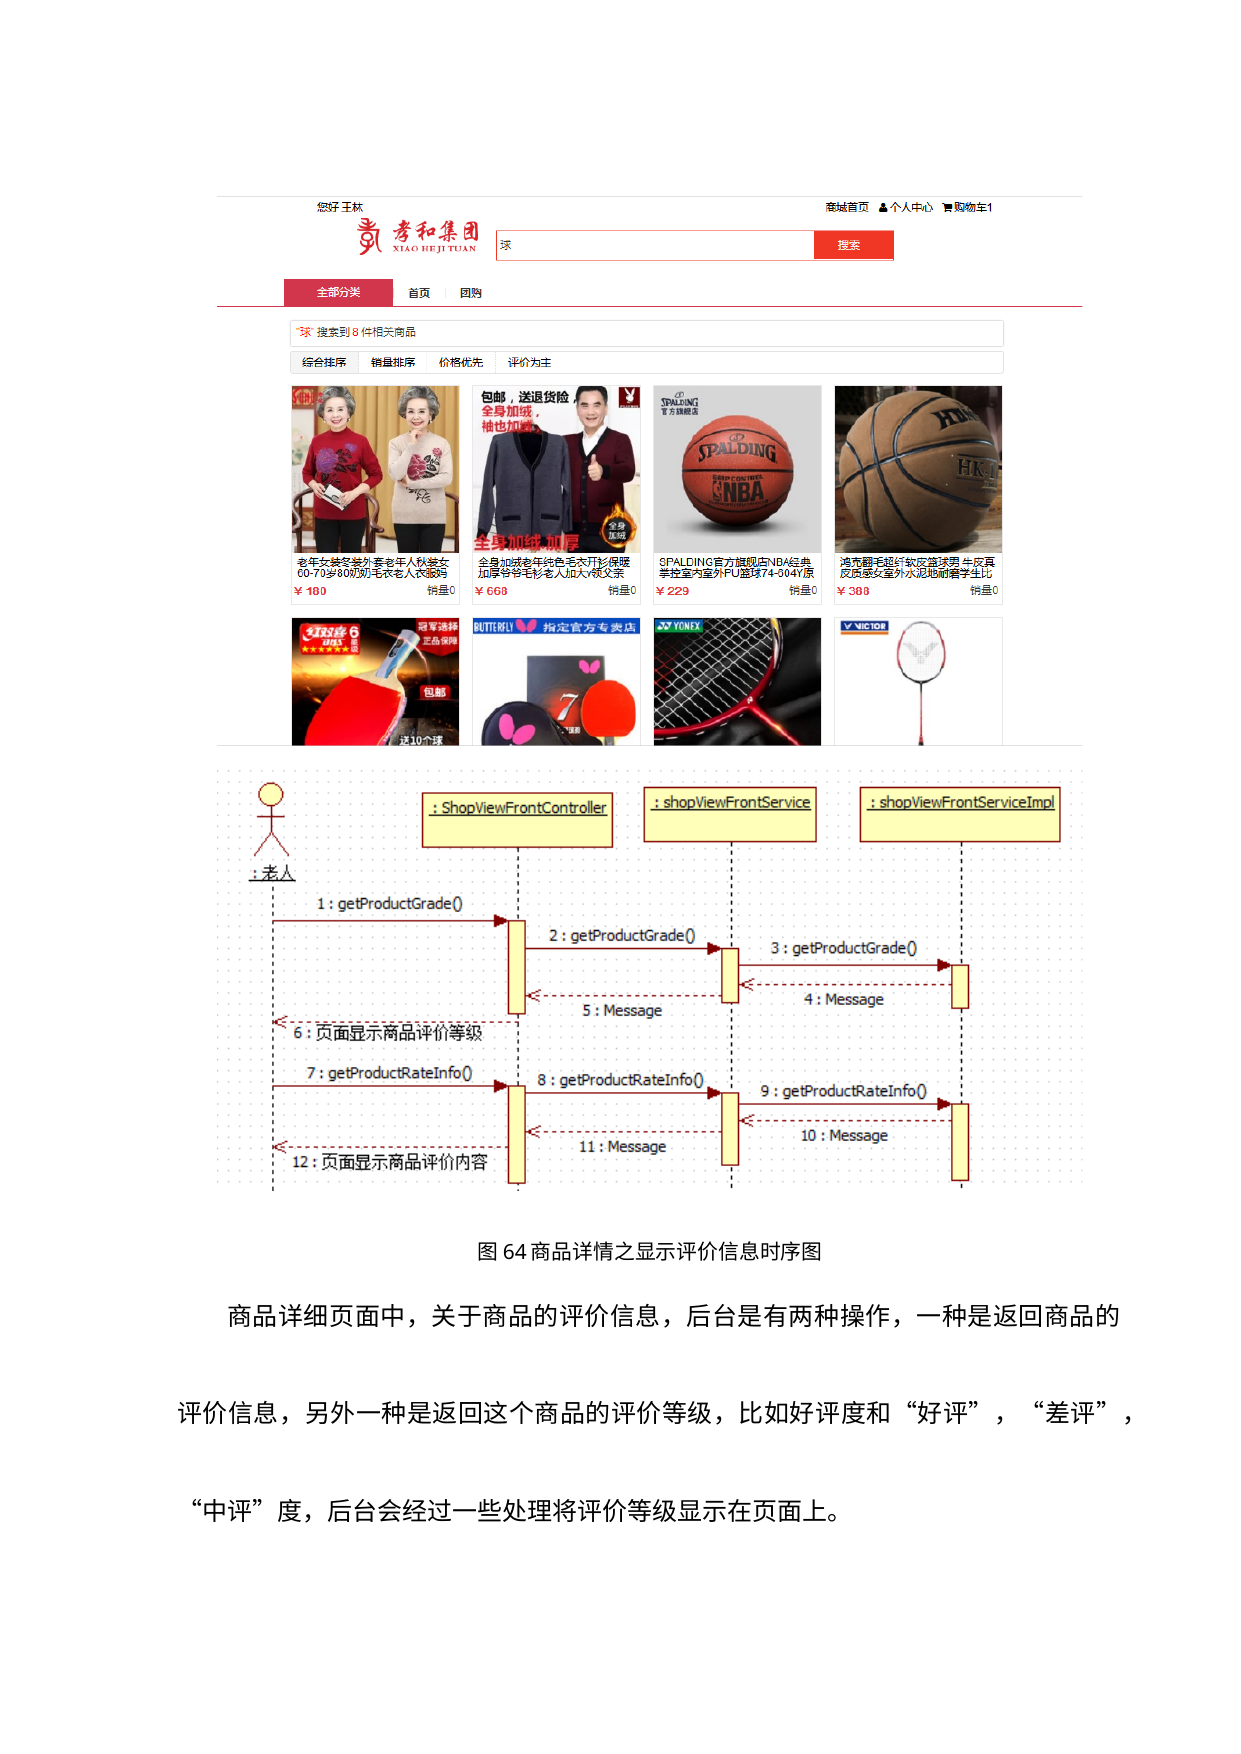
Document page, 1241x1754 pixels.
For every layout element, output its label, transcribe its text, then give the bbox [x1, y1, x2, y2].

text 商品详细页面中，关于商品的评价信息，后台是有两种操作，一种是返回商品的评价信息，另外一种是返回这个商品的评价等级，比如好评度和“好评”，“差评”，“中评”度，后台会经过一些处理将评价等级显示在页面上。 [177, 1282, 1122, 1542]
picture [217, 762, 1083, 1191]
picture [217, 192, 1083, 746]
text 图 64商品详情之显示评价信息时序图 [177, 1234, 1122, 1267]
